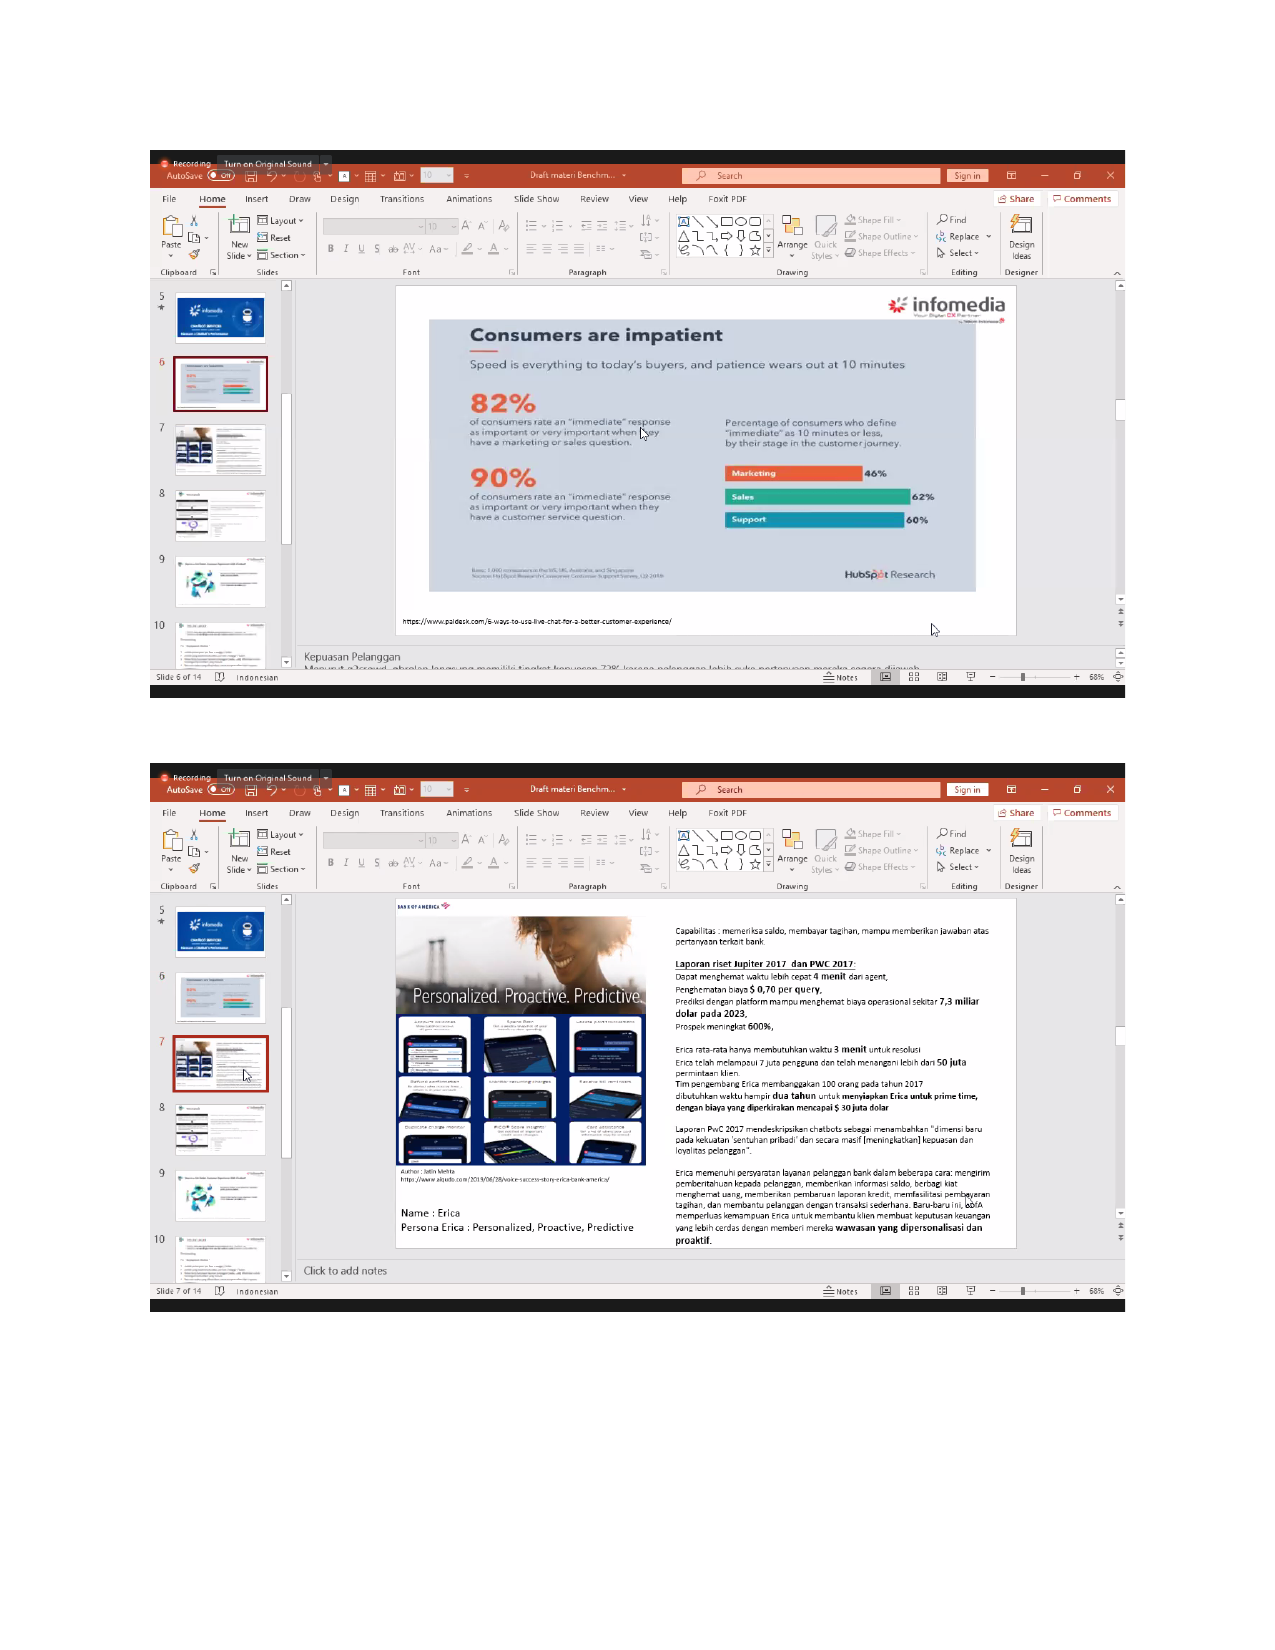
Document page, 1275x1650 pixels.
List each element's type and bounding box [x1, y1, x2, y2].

picture [150, 763, 1125, 1312]
picture [150, 150, 1125, 698]
